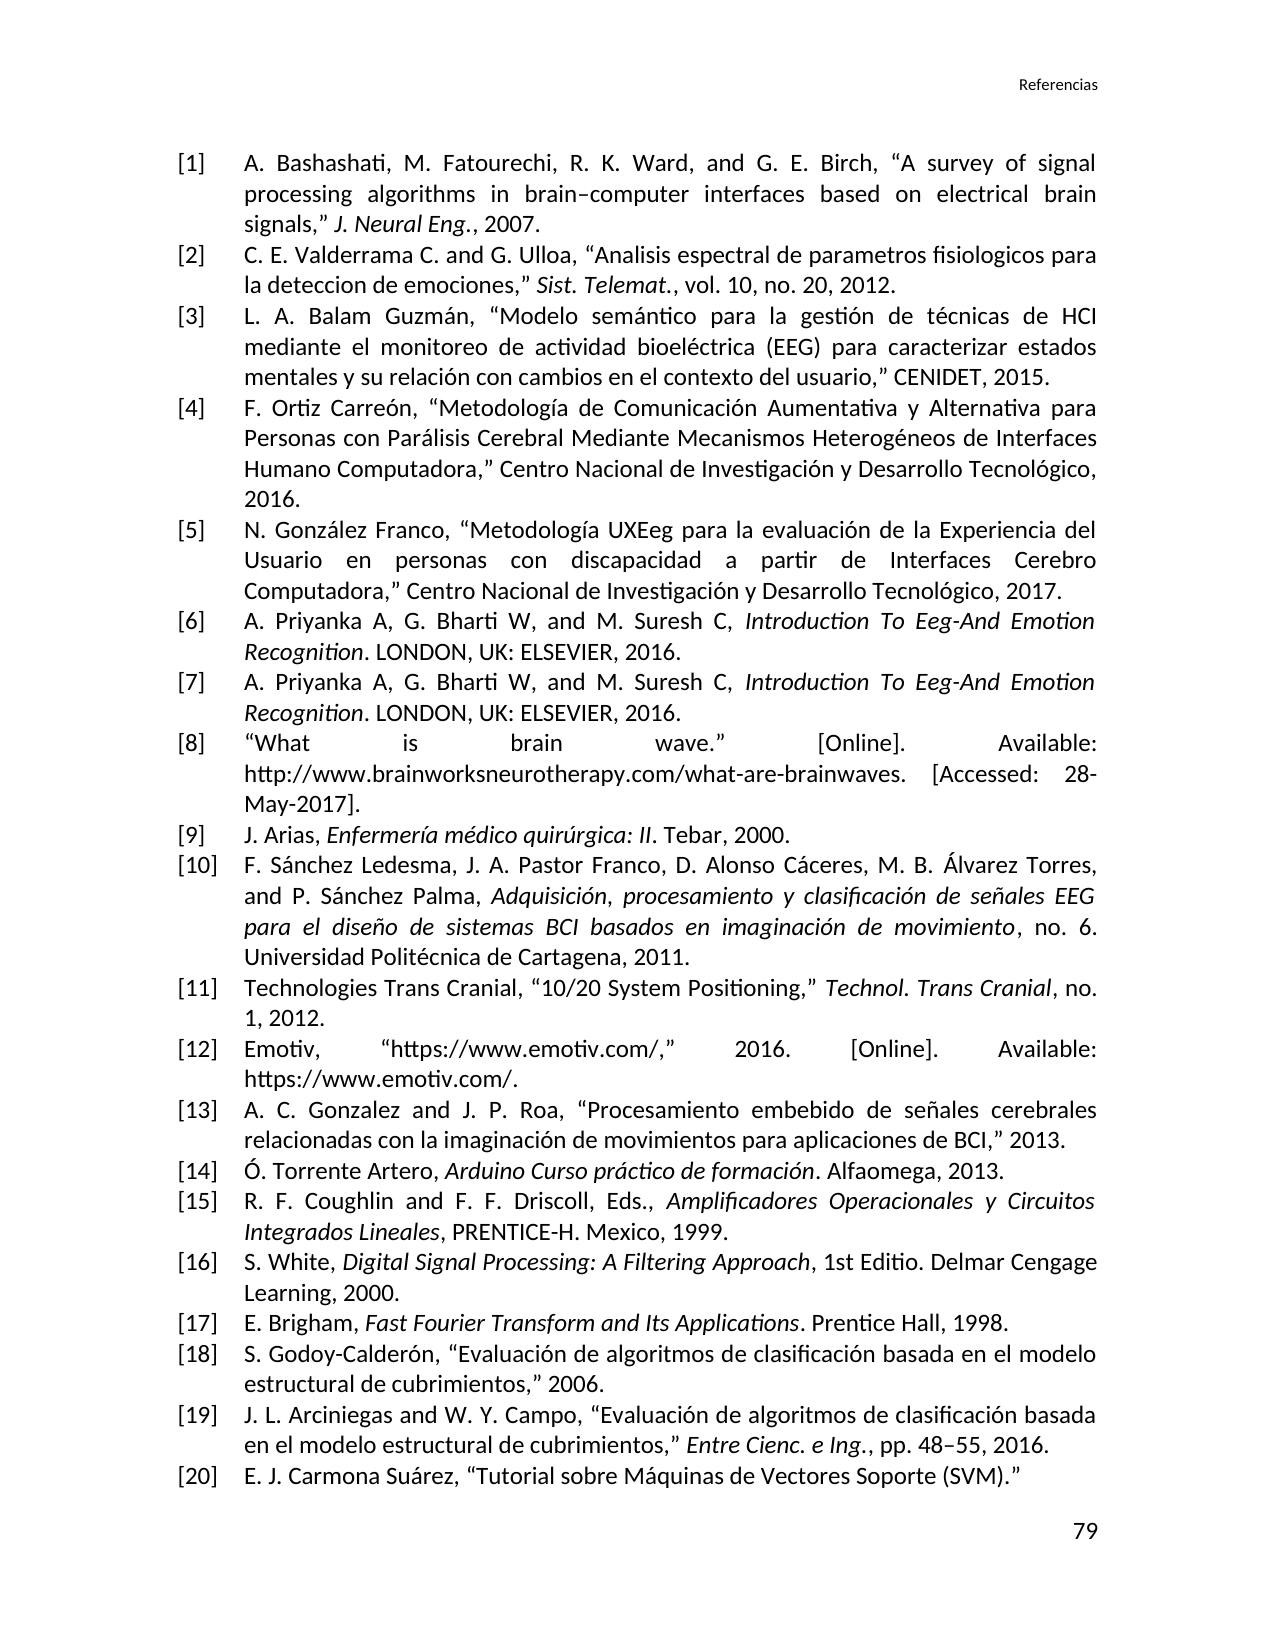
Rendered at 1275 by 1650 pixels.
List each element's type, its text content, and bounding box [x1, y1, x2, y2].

text [19] J. L. Arciniegas and W. Y. Campo, “Evaluación de algoritmos de clasificación basada en el modelo estructural de cubrimientos,” Entre Cienc. e Ing., pp. 48–55, 2016. [177, 1399, 1098, 1460]
text [9] J. Arias, Enfermería médico quirúrgica: II. Tebar, 2000. [177, 819, 1098, 849]
text [12] Emotiv, “https://www.emotiv.com/,” 2016. [Online]. Available: https://www.emotiv.com/. [177, 1033, 1098, 1094]
text [4] F. Ortiz Carreón, “Metodología de Comunicación Aumentativa y Alternativa para Personas con Parálisis Cerebral Mediante Mecanismos Heterogéneos de Interfaces Humano Computadora,” Centro Nacional de Investigación y Desarrollo Tecnológico, 2016. [177, 392, 1098, 514]
text [17] E. Brigham, Fast Fourier Transform and Its Applications. Prentice Hall, 1998. [177, 1307, 1098, 1338]
text [8] “What is brain wave.” [Online]. Available: http://www.brainworksneurotherapy.com/what-are-brainwaves. [Accessed: 28-May-2017]. [177, 727, 1098, 819]
text [1] A. Bashashati, M. Fatourechi, R. K. Ward, and G. E. Birch, “A survey of signal processing algorithms in brain–computer interfaces based on electrical brain signals,” J. Neural Eng., 2007. [177, 148, 1098, 239]
text [5] N. González Franco, “Metodología UXEeg para la evaluación de la Experiencia del Usuario en personas con discapacidad a partir de Interfaces Cerebro Computadora,” Centro Nacional de Investigación y Desarrollo Tecnológico, 2017. [177, 514, 1098, 605]
text [15] R. F. Coughlin and F. F. Driscoll, Eds., Amplificadores Operacionales y Circuitos Integrados Lineales, PRENTICE-H. Mexico, 1999. [177, 1185, 1098, 1246]
text [16] S. White, Digital Signal Processing: A Filtering Approach, 1st Editio. Delmar Cengage Learning, 2000. [177, 1246, 1098, 1307]
text [18] S. Godoy-Calderón, “Evaluación de algoritmos de clasificación basada en el modelo estructural de cubrimientos,” 2006. [177, 1338, 1098, 1399]
text [11] Technologies Trans Cranial, “10/20 System Positioning,” Technol. Trans Cranial, no. 1, 2012. [177, 972, 1098, 1033]
text [20] E. J. Carmona Suárez, “Tutorial sobre Máquinas de Vectores Soporte (SVM).” [177, 1460, 1098, 1491]
text [2] C. E. Valderrama C. and G. Ulloa, “Analisis espectral de parametros fisiologicos para la deteccion de emociones,” Sist. Telemat., vol. 10, no. 20, 2012. [177, 239, 1098, 300]
text [13] A. C. Gonzalez and J. P. Roa, “Procesamiento embebido de señales cerebrales relacionadas con la imaginación de movimientos para aplicaciones de BCI,” 2013. [177, 1094, 1098, 1155]
text [7] A. Priyanka A, G. Bharti W, and M. Suresh C, Introduction To Eeg-And Emotion Recognition. LONDON, UK: ELSEVIER, 2016. [177, 666, 1098, 727]
text [6] A. Priyanka A, G. Bharti W, and M. Suresh C, Introduction To Eeg-And Emotion Recognition. LONDON, UK: ELSEVIER, 2016. [177, 605, 1098, 666]
text [10] F. Sánchez Ledesma, J. A. Pastor Franco, D. Alonso Cáceres, M. B. Álvarez Torres, and P. Sánchez Palma, Adquisición, procesamiento y clasificación de señales EEG para el diseño de sistemas BCI basados en imaginación de movimiento, no. 6. Universidad Politécnica de Cartagena, 2011. [177, 849, 1098, 972]
text [14] Ó. Torrente Artero, Arduino Curso práctico de formación. Alfaomega, 2013. [177, 1155, 1098, 1185]
text [3] L. A. Balam Guzmán, “Modelo semántico para la gestión de técnicas de HCI mediante el monitoreo de actividad bioeléctrica (EEG) para caracterizar estados mentales y su relación con cambios en el contexto del usuario,” CENIDET, 2015. [177, 300, 1098, 392]
